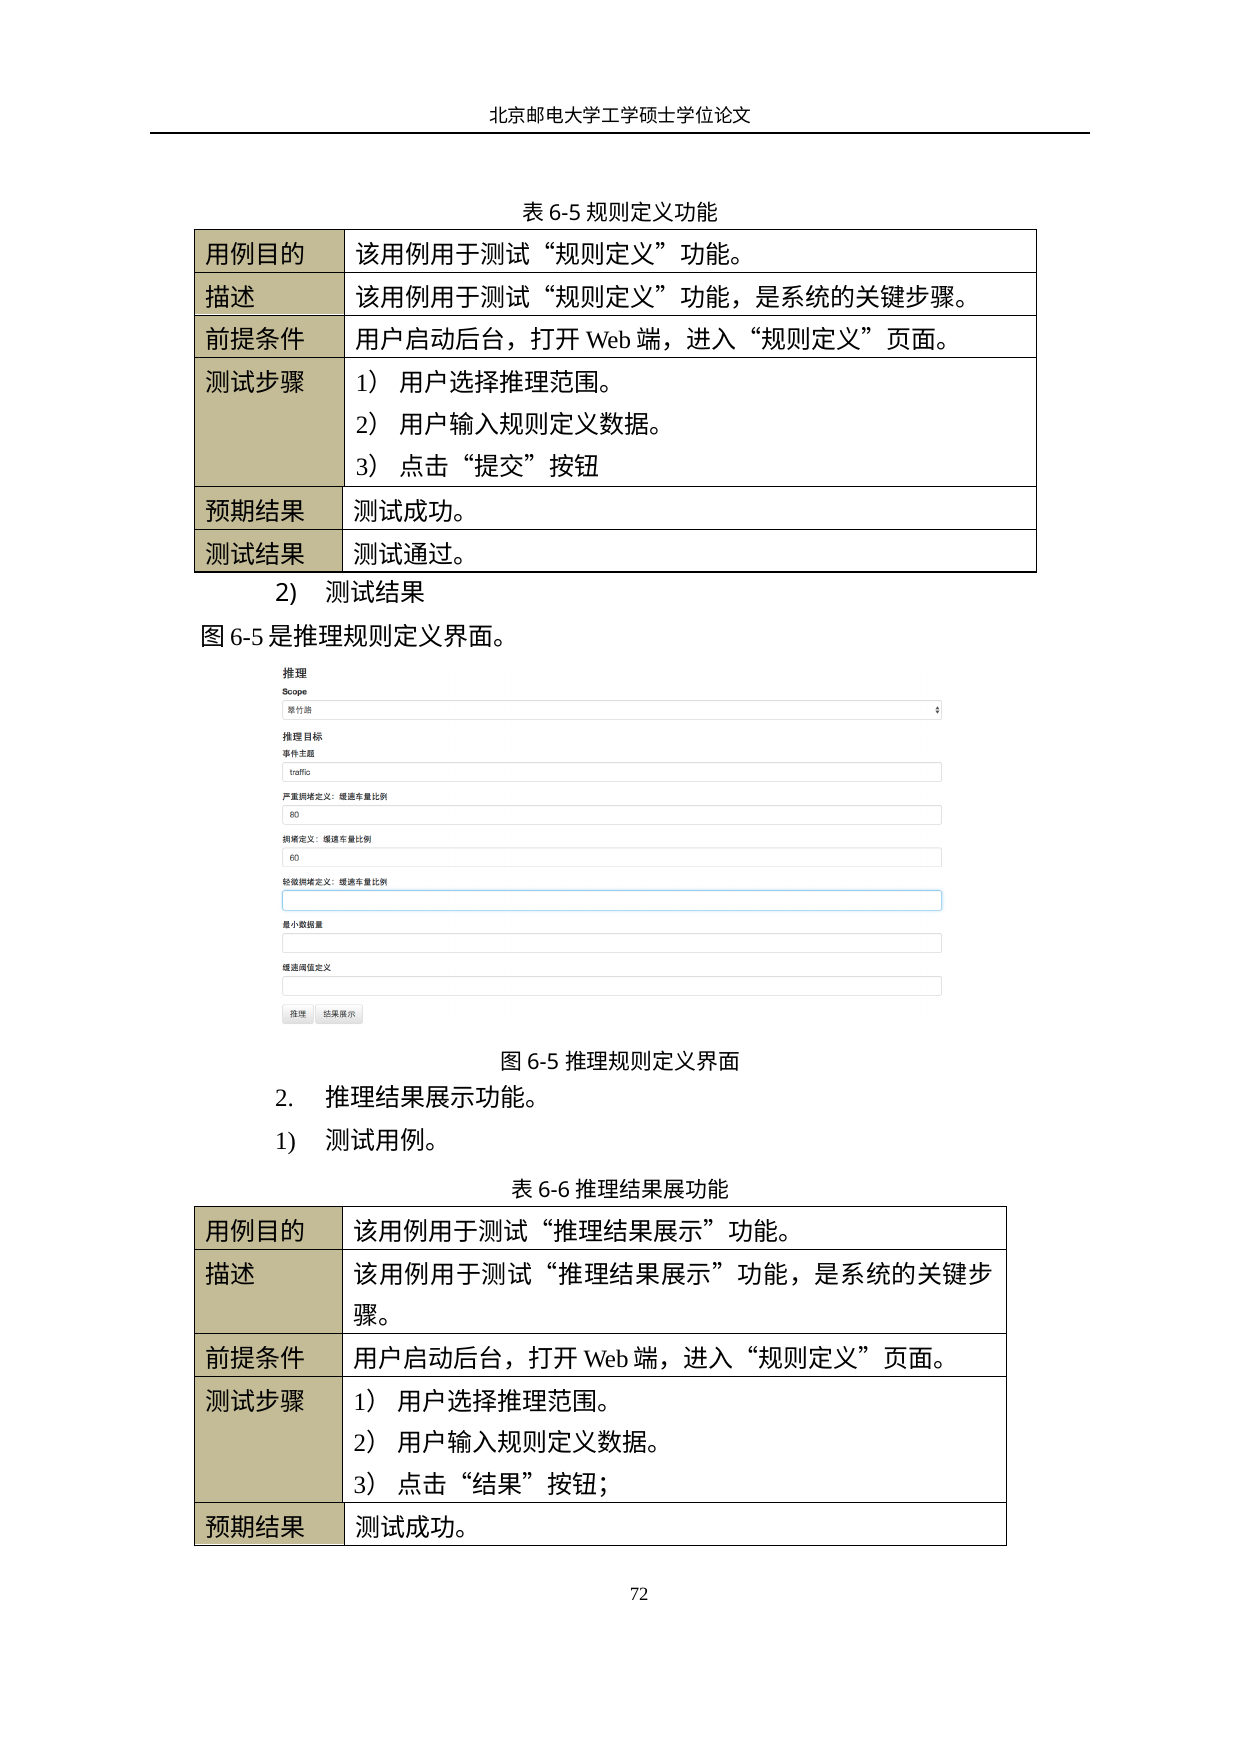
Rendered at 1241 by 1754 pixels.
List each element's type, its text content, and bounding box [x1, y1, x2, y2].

list 测试用例。 [225, 1121, 1090, 1157]
table_header 用例目的 [195, 1207, 342, 1249]
list 推理结果展示功能。 [225, 1077, 1090, 1114]
text 表6-5 规则定义功能 [150, 187, 1090, 229]
table_cell 前提条件 [195, 1334, 342, 1376]
table_cell 该用例用于测试“规则定义”功能，是系统的关键步骤。 [345, 273, 1036, 314]
text 表6-6 推理结果展功能 [150, 1164, 1090, 1206]
table_cell 用户启动后台，打开Web端，进入“规则定义”页面。 [345, 316, 1036, 357]
table_cell 测试步骤 [195, 1377, 342, 1502]
table_cell 用户启动后台，打开Web端，进入“规则定义”页面。 [343, 1334, 1006, 1376]
table_cell 测试成功。 [343, 487, 1036, 529]
text 图6-5 推理规则定义界面 [150, 1036, 1090, 1077]
table_cell 测试结果 [195, 530, 342, 571]
table_header 该用例用于测试“推理结果展示”功能。 [343, 1207, 1006, 1249]
table_cell 用户选择推理范围。 用户输入规则定义数据。 点击“提交”按钮 [345, 358, 1036, 486]
table_cell 描述 [195, 273, 344, 314]
table_cell 测试成功。 [345, 1503, 1006, 1544]
table_cell 该用例用于测试“推理结果展示”功能，是系统的关键步骤。 [343, 1250, 1006, 1333]
table_cell 描述 [195, 1250, 342, 1333]
table_cell 测试通过。 [343, 530, 1036, 571]
table_header 用例目的 [195, 230, 344, 272]
table_cell 用户选择推理范围。 用户输入规则定义数据。 点击“结果”按钮； [343, 1377, 1006, 1502]
table_cell 预期结果 [195, 1503, 344, 1544]
table_cell 前提条件 [195, 316, 344, 357]
table_cell 预期结果 [195, 487, 342, 529]
text 图6-5是推理规则定义界面。 [150, 616, 1090, 652]
table_header 该用例用于测试“规则定义”功能。 [345, 230, 1036, 272]
list 测试结果 [225, 572, 1090, 609]
picture [275, 659, 952, 1030]
table_cell 测试步骤 [195, 358, 344, 486]
